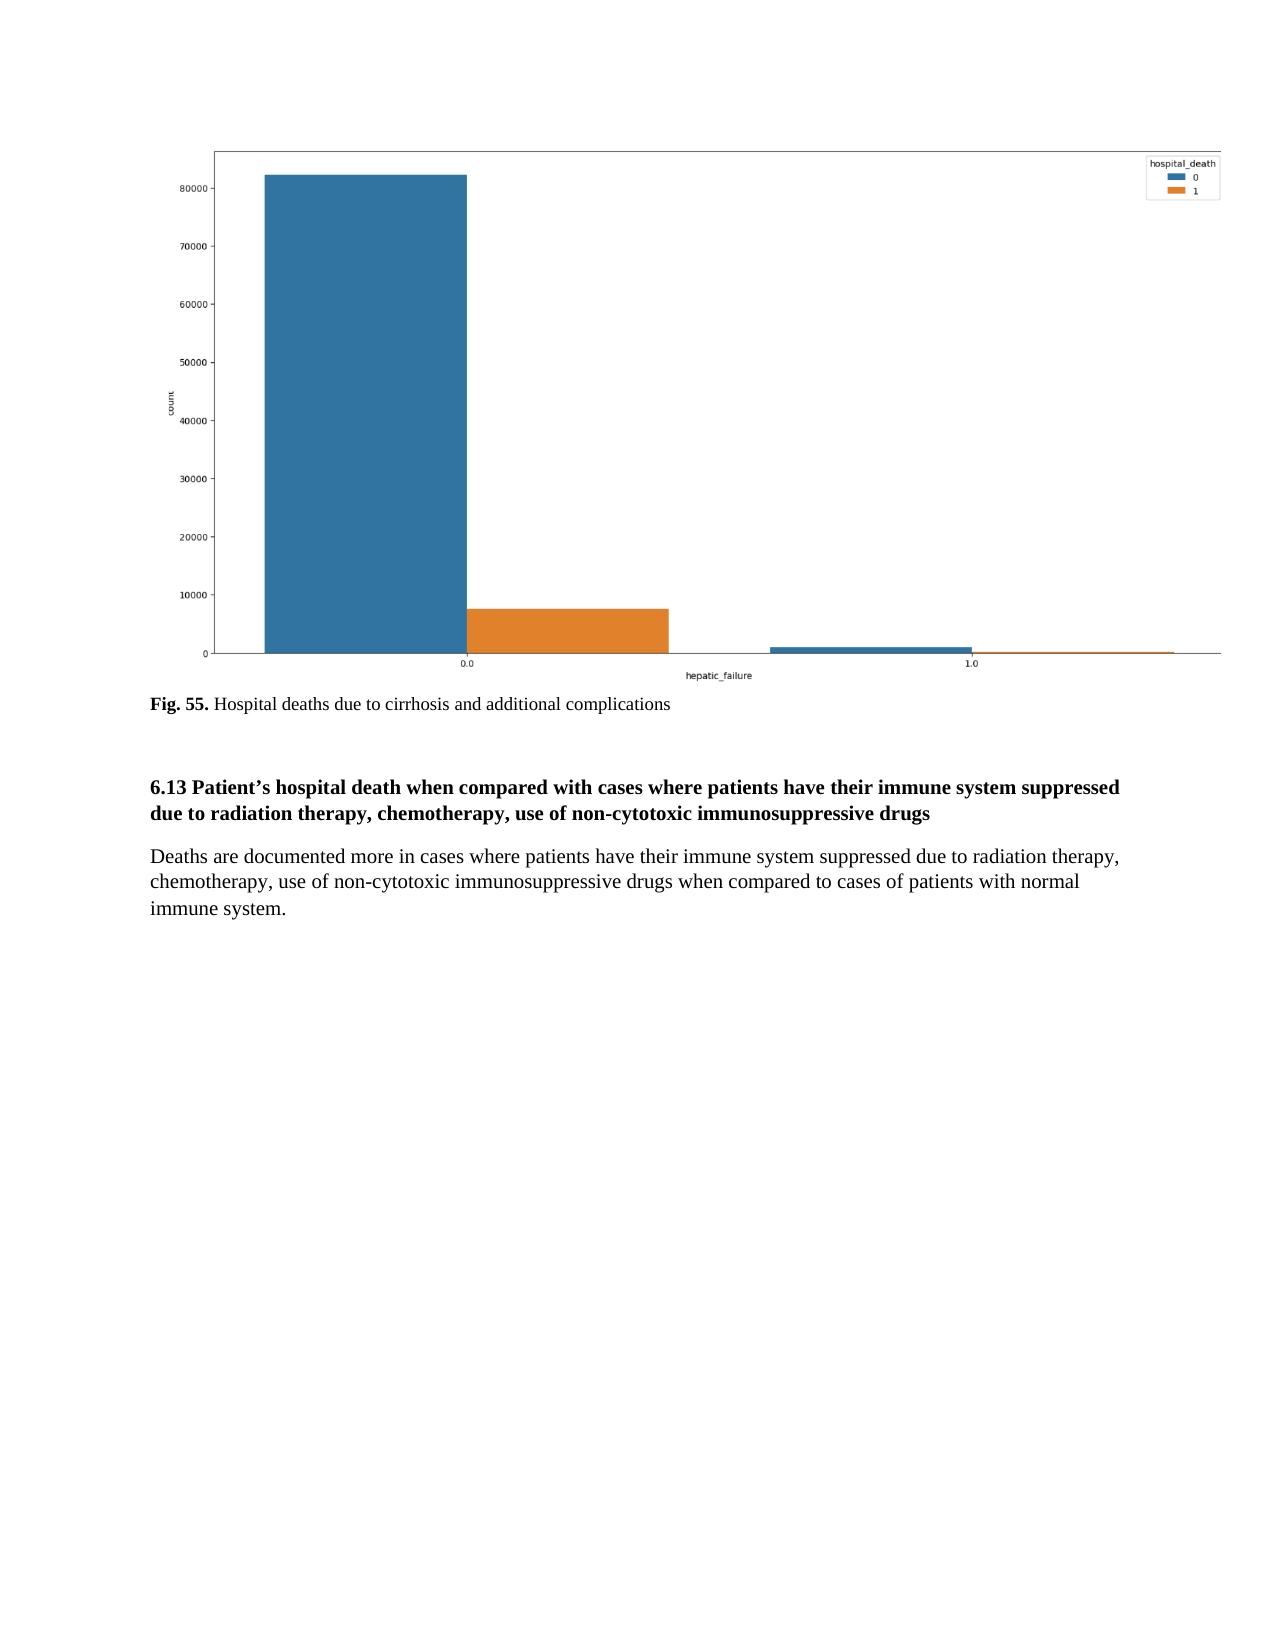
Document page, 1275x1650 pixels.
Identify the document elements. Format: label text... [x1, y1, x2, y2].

text Deaths are documented more in cases where patients have their immune system suppressed due to radiation therapy, chemotherapy, use of non-cytotoxic immunosuppressive drugs when compared to cases of patients with normal immune system. [150, 843, 1125, 919]
text 6.13 Patient’s hospital death when compared with cases where patients have their immune system suppressed due to radiation therapy, chemotherapy, use of non-cytotoxic immunosuppressive drugs [150, 775, 1125, 825]
text Fig. 55. Hospital deaths due to cirrhosis and additional complications [150, 150, 1125, 714]
